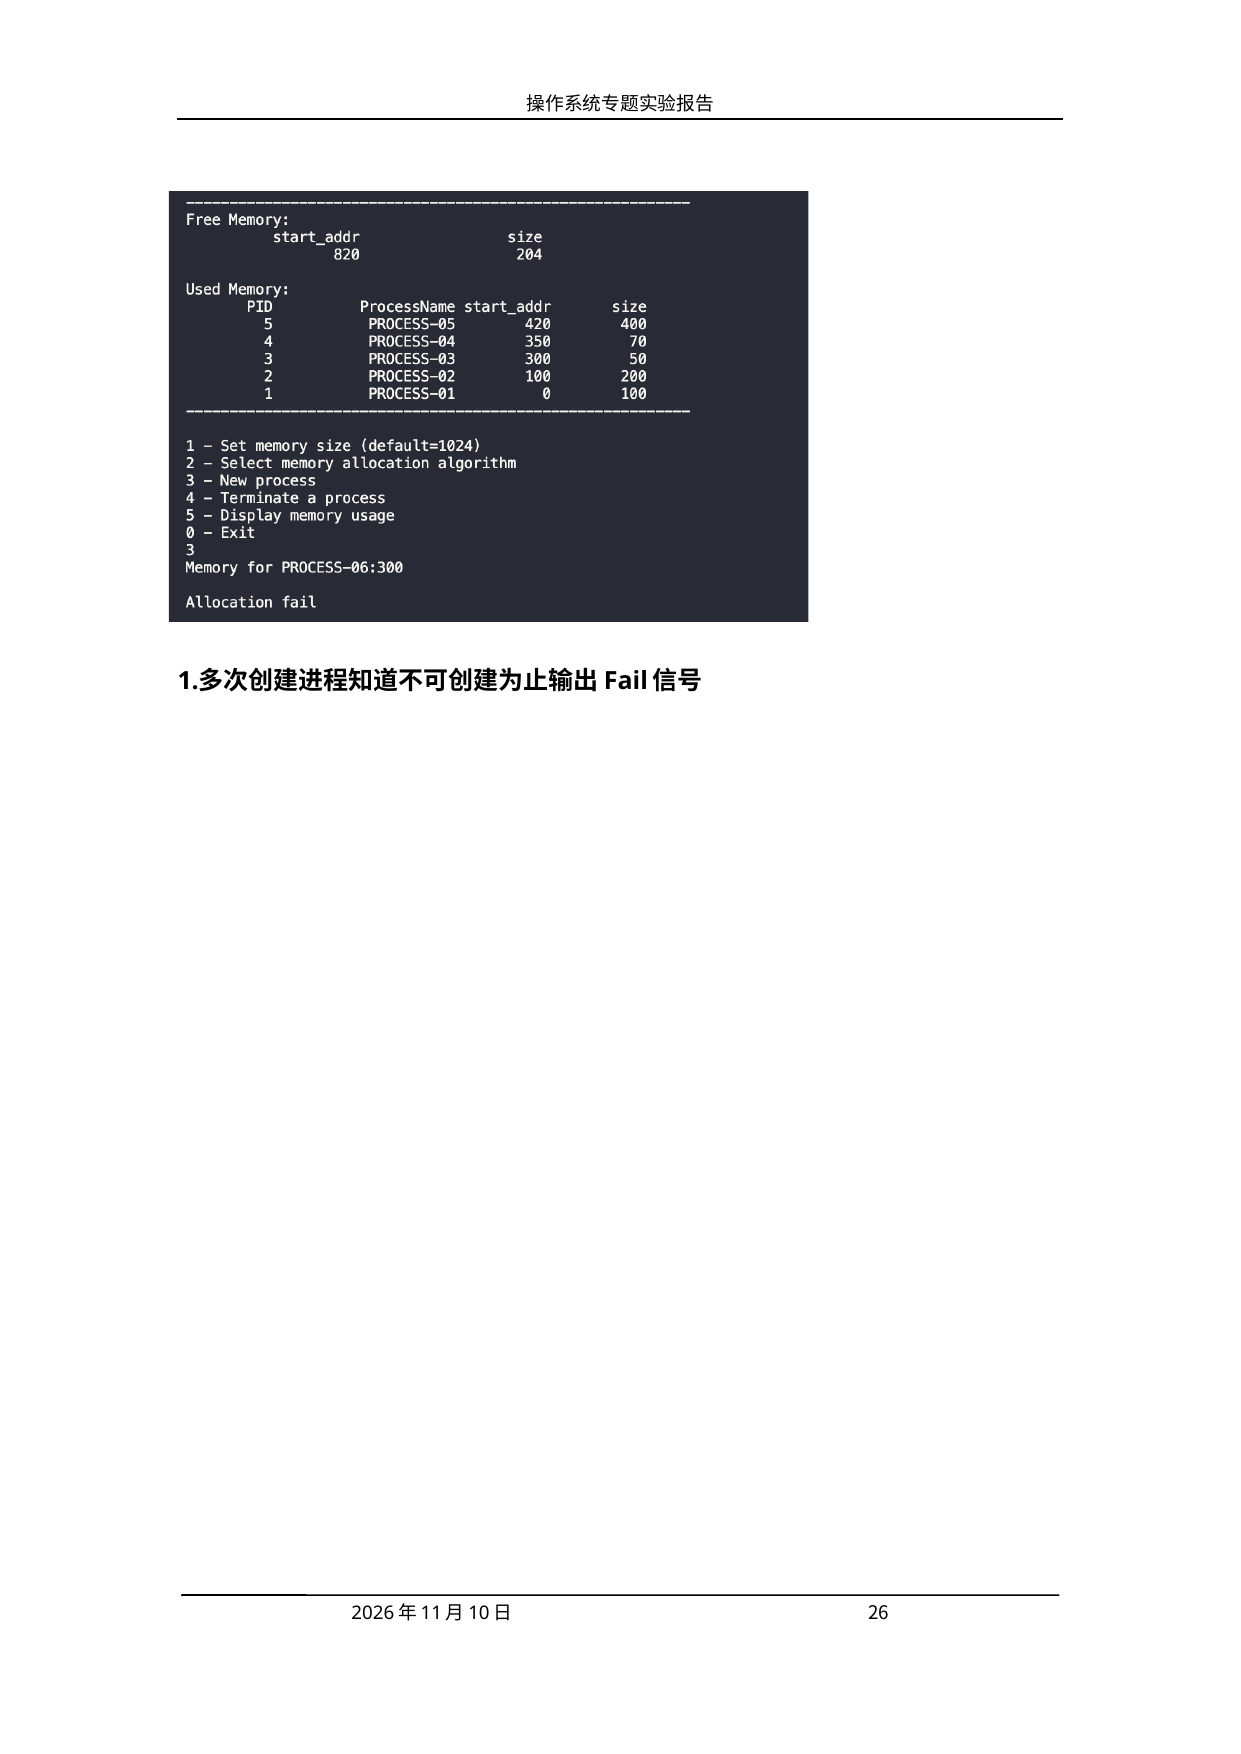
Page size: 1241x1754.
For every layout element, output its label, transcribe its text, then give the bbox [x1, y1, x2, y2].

picture [168, 191, 809, 622]
